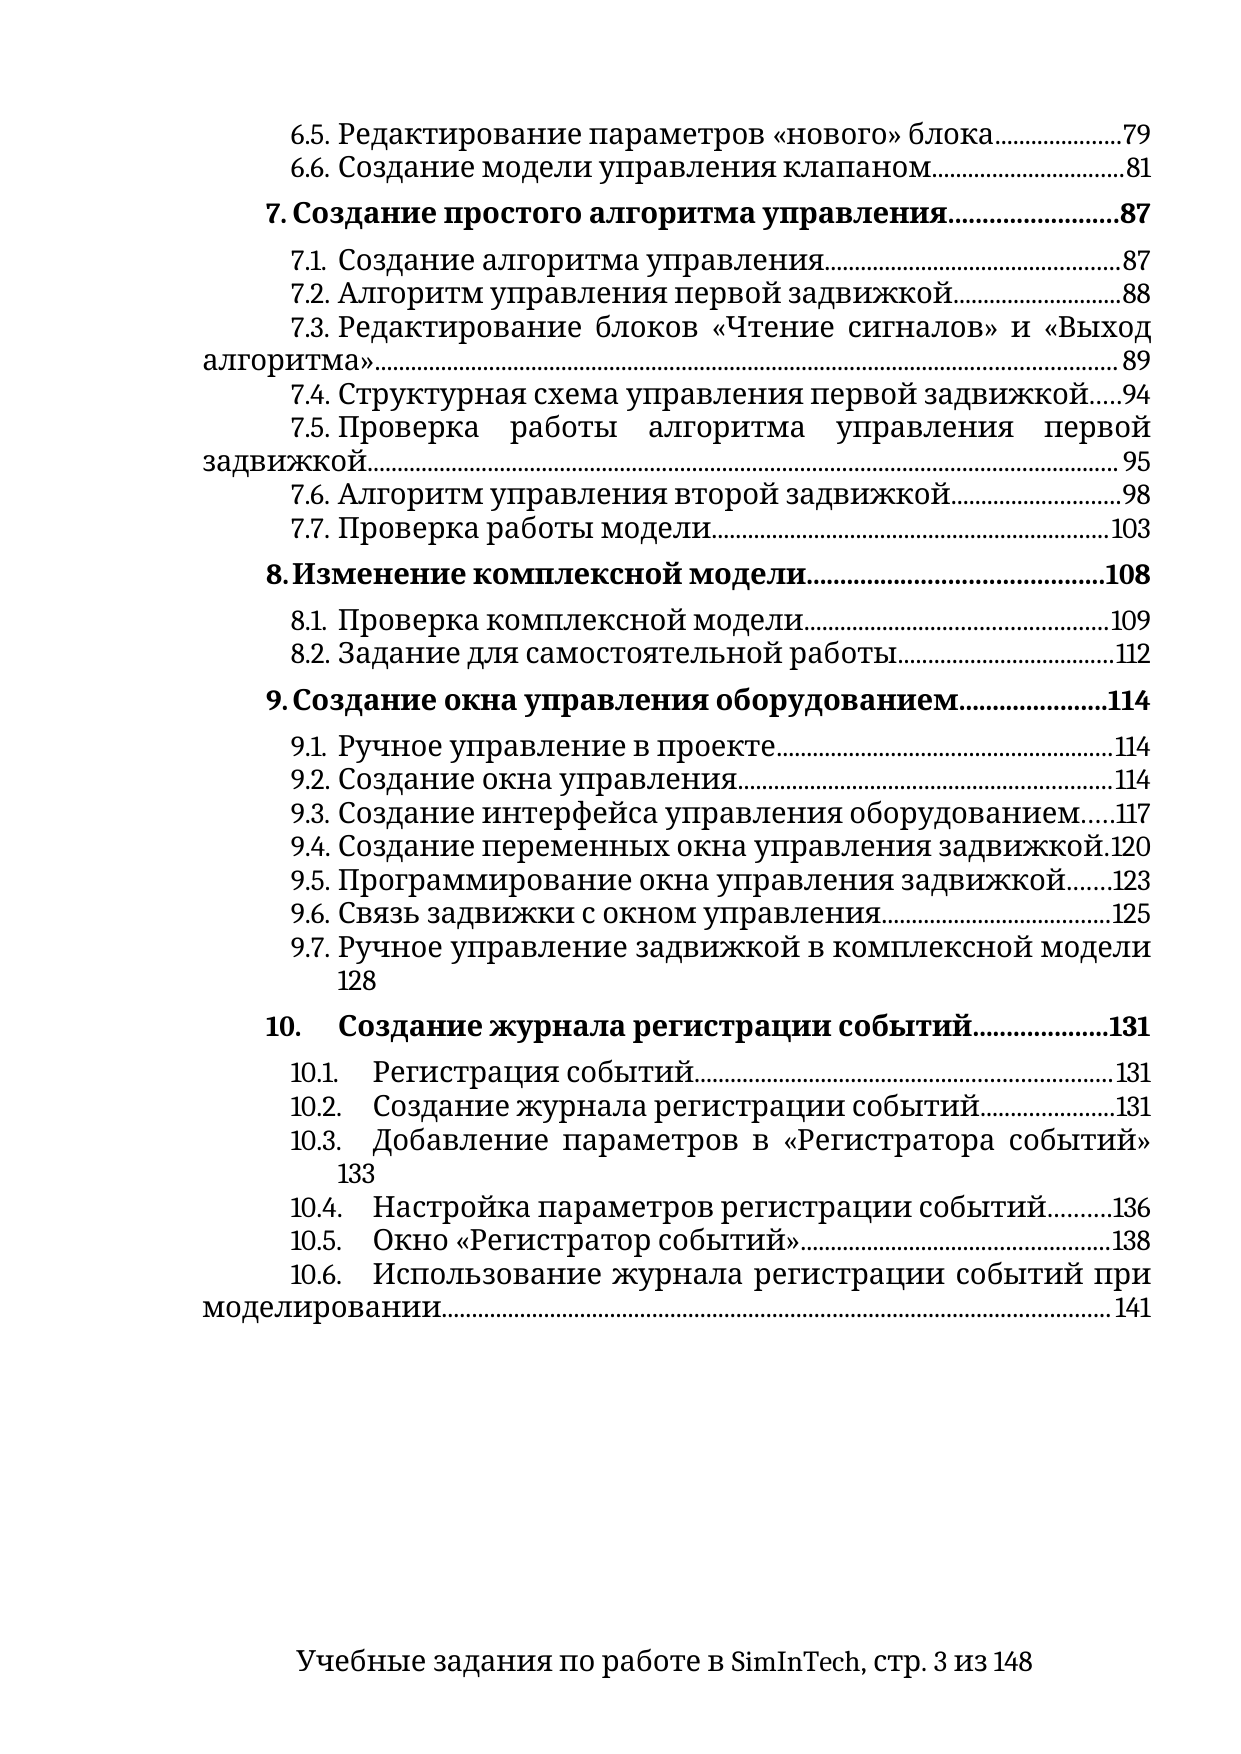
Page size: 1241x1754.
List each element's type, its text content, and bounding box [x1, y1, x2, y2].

text 10.6. Использование журнала регистрации событий при моделировании 141 [202, 1258, 1152, 1325]
text 10.3. Добавление параметров в «Регистратора событий» 133 [202, 1124, 1152, 1191]
text 10.5. Окно «Регистратор событий» 138 [202, 1224, 1152, 1258]
text 10.4. Настройка параметров регистрации событий 136 [202, 1191, 1152, 1224]
text 7.1. Создание алгоритма управления 87 [202, 244, 1152, 277]
text 10.1. Регистрация событий 131 [202, 1057, 1152, 1090]
text 8.1. Проверка комплексной модели 109 [202, 604, 1152, 638]
text 9.7. Ручное управление задвижкой в комплексной модели 128 [202, 931, 1152, 998]
text 7.2. Алгоритм управления первой задвижкой 88 [202, 277, 1152, 311]
text 6.5. Редактирование параметров «нового» блока 79 [202, 118, 1152, 152]
text 7.6. Алгоритм управления второй задвижкой 98 [202, 478, 1152, 512]
text 9. Создание окна управления оборудованием 114 [177, 684, 1152, 717]
text 7.4. Структурная схема управления первой задвижкой 94 [202, 378, 1152, 411]
text 9.2. Создание окна управления 114 [202, 763, 1152, 797]
text 9.1. Ручное управление в проекте 114 [202, 730, 1152, 763]
text 8. Изменение комплексной модели 108 [177, 558, 1152, 592]
text 7.7. Проверка работы модели 103 [202, 512, 1152, 546]
text 8.2. Задание для самостоятельной работы 112 [202, 638, 1152, 671]
text 7.3. Редактирование блоков «Чтение сигналов» и «Выход алгоритма» 89 [202, 311, 1152, 378]
text 6.6. Создание модели управления клапаном 81 [202, 152, 1152, 185]
text 10.2. Создание журнала регистрации событий 131 [202, 1090, 1152, 1124]
text 9.5. Программирование окна управления задвижкой 123 [202, 864, 1152, 897]
text 9.4. Создание переменных окна управления задвижкой 120 [202, 830, 1152, 864]
text 9.3. Создание интерфейса управления оборудованием 117 [202, 797, 1152, 830]
text 9.6. Связь задвижки с окном управления 125 [202, 897, 1152, 931]
text 7.5. Проверка работы алгоритма управления первой задвижкой 95 [202, 411, 1152, 478]
text 7. Создание простого алгоритма управления 87 [177, 198, 1152, 231]
text 10. Создание журнала регистрации событий 131 [177, 1011, 1152, 1044]
